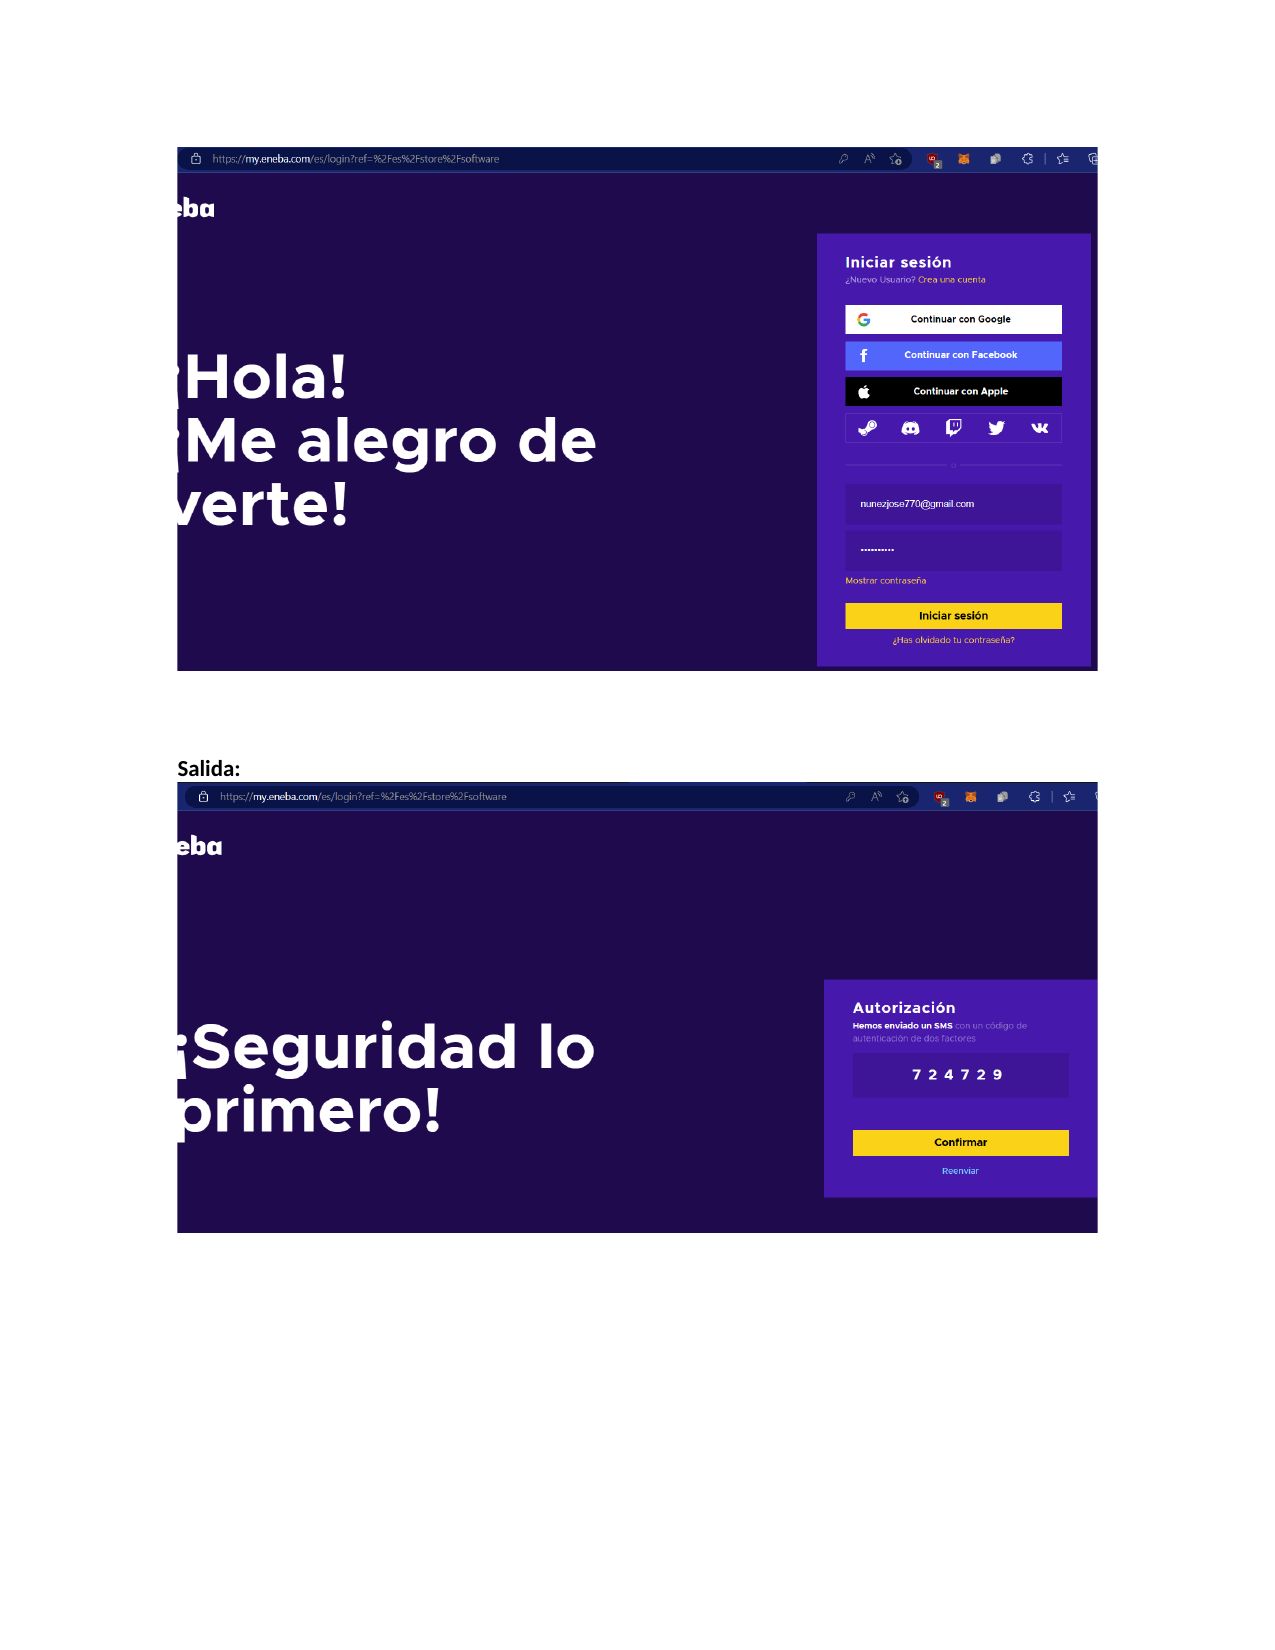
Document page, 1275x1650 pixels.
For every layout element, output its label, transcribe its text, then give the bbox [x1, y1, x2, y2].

picture [177, 782, 1098, 1233]
picture [177, 147, 1098, 671]
text Salida: [177, 754, 1098, 782]
